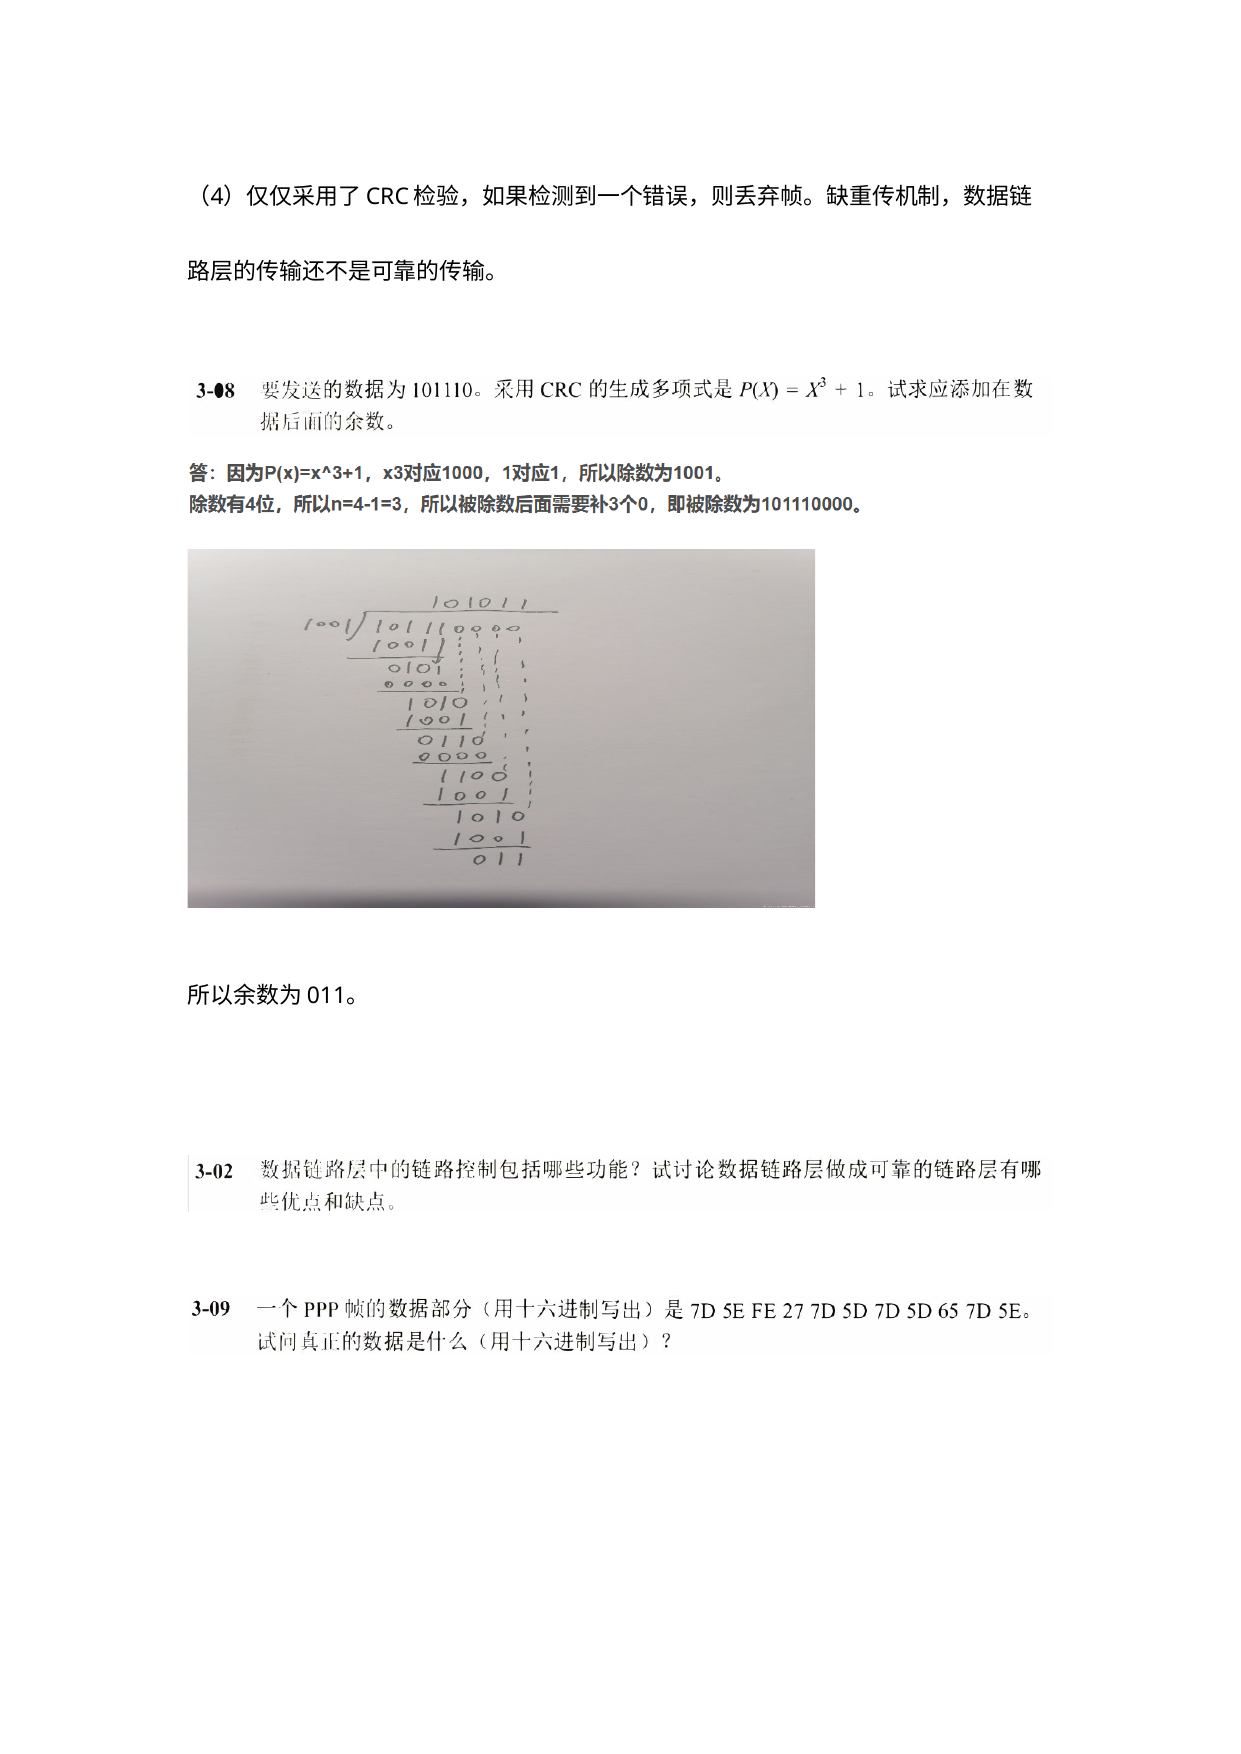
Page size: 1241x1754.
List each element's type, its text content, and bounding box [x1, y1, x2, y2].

text （4）仅仅采用了CRC检验，如果检测到一个错误，则丢弃帧。缺重传机制，数据链路层的传输还不是可靠的传输。 [187, 162, 1053, 302]
picture [187, 463, 878, 519]
text 所以余数为011。 [187, 961, 1053, 1026]
picture [187, 377, 1053, 437]
picture [187, 1295, 1053, 1355]
picture [187, 549, 816, 908]
picture [187, 1155, 1053, 1212]
